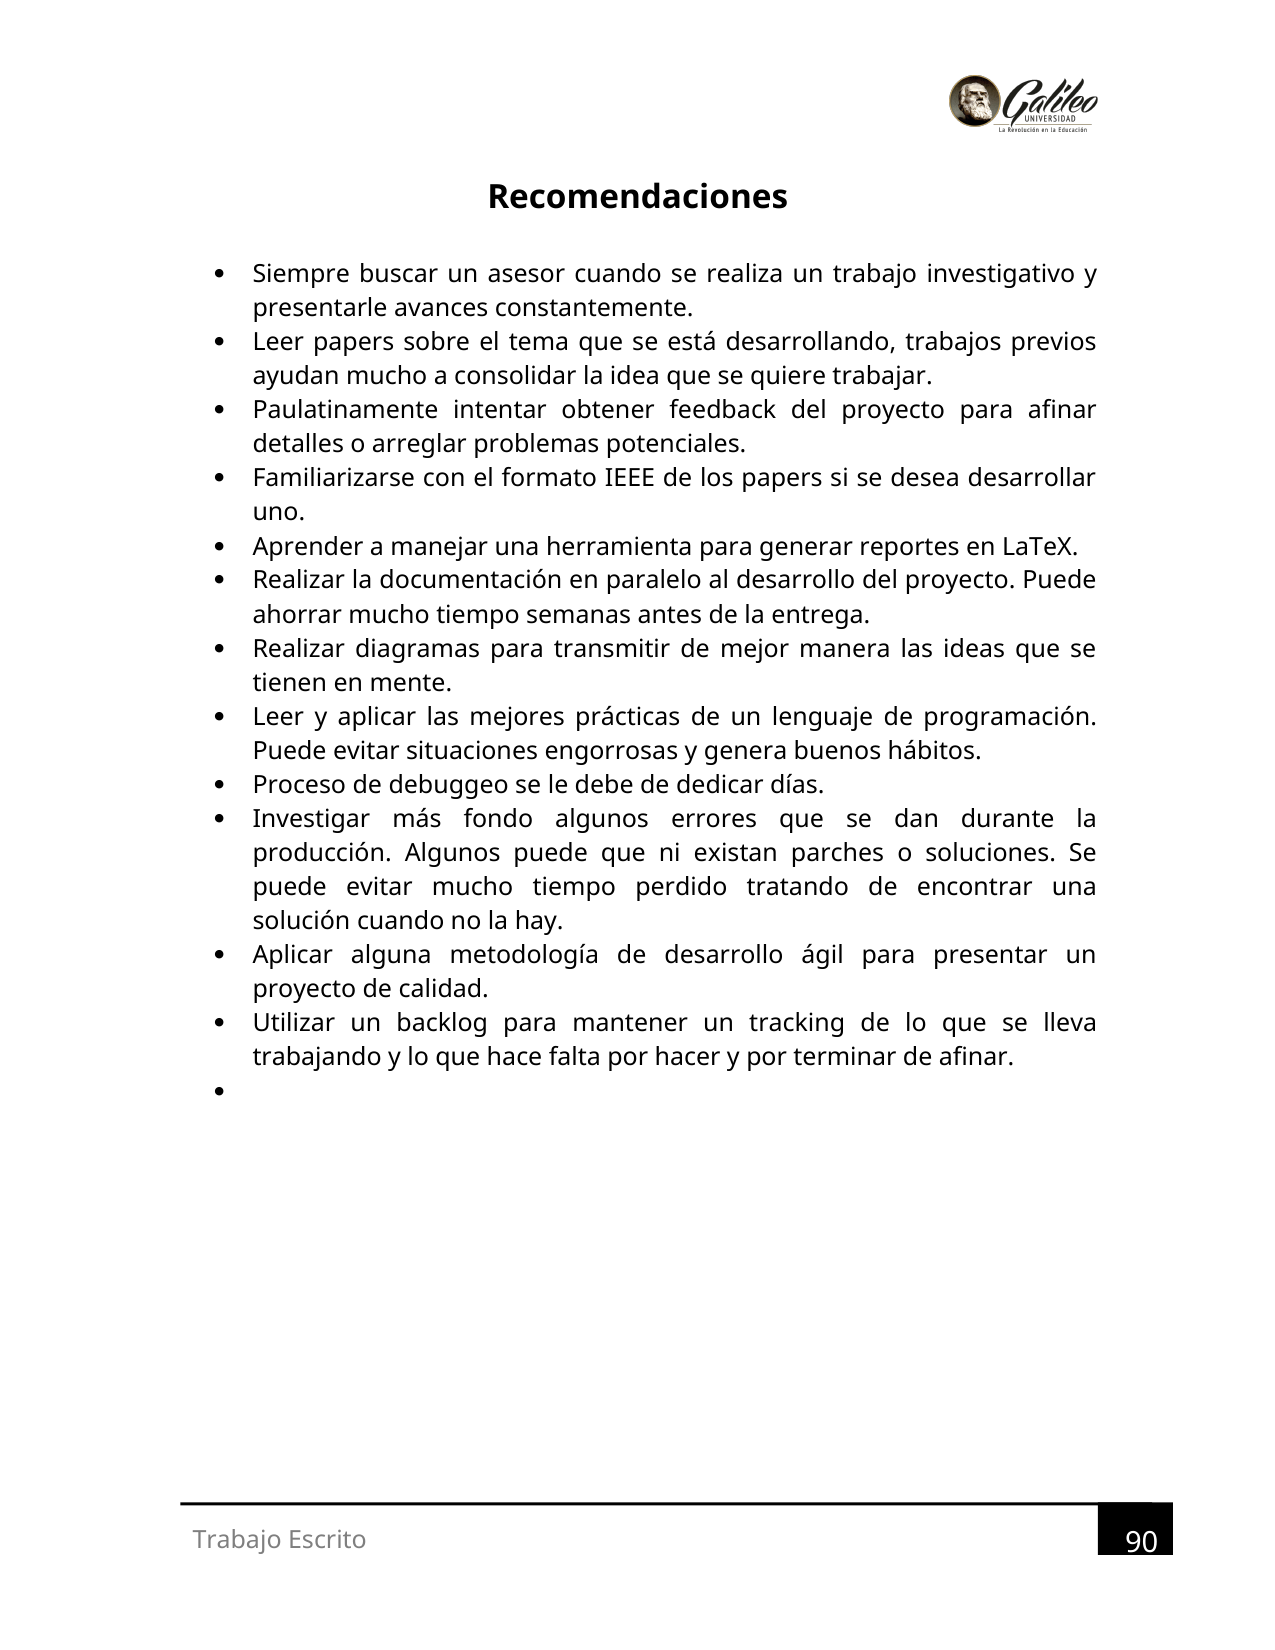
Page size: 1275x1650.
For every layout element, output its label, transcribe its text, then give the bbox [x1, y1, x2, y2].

list Familiarizarse con el formato IEEE de los papers si se desea desarrollar uno. [215, 460, 1098, 528]
list Realizar diagramas para transmitir de mejor manera las ideas que se tienen en mente. [215, 630, 1098, 698]
list Aprender a manejar una herramienta para generar reportes en LaTeX. [215, 528, 1098, 562]
list Leer papers sobre el tema que se está desarrollando, trabajos previos ayudan mucho a consolidar la idea que se quiere trabajar. [215, 324, 1098, 392]
list Utilizar un backlog para mantener un tracking de lo que se lleva trabajando y lo que hace falta por hacer y por terminar de afinar. [215, 1005, 1098, 1073]
list Proceso de debuggeo se le debe de dedicar días. [215, 767, 1098, 801]
list Realizar la documentación en paralelo al desarrollo del proyecto. Puede ahorrar mucho tiempo semanas antes de la entrega. [215, 562, 1098, 630]
subtitle Recomendaciones [177, 173, 1098, 218]
list Investigar más fondo algunos errores que se dan durante la producción. Algunos puede que ni existan parches o soluciones. Se puede evitar mucho tiempo perdido tratando de encontrar una solución cuando no la hay. [215, 801, 1098, 937]
list Siempre buscar un asesor cuando se realiza un trabajo investigativo y presentarle avances constantemente. [215, 256, 1098, 324]
list Paulatinamente intentar obtener feedback del proyecto para afinar detalles o arreglar problemas potenciales. [215, 392, 1098, 460]
list Leer y aplicar las mejores prácticas de un lenguaje de programación. Puede evitar situaciones engorrosas y genera buenos hábitos. [215, 698, 1098, 767]
picture [949, 75, 1098, 132]
list Aplicar alguna metodología de desarrollo ágil para presentar un proyecto de calidad. [215, 937, 1098, 1005]
